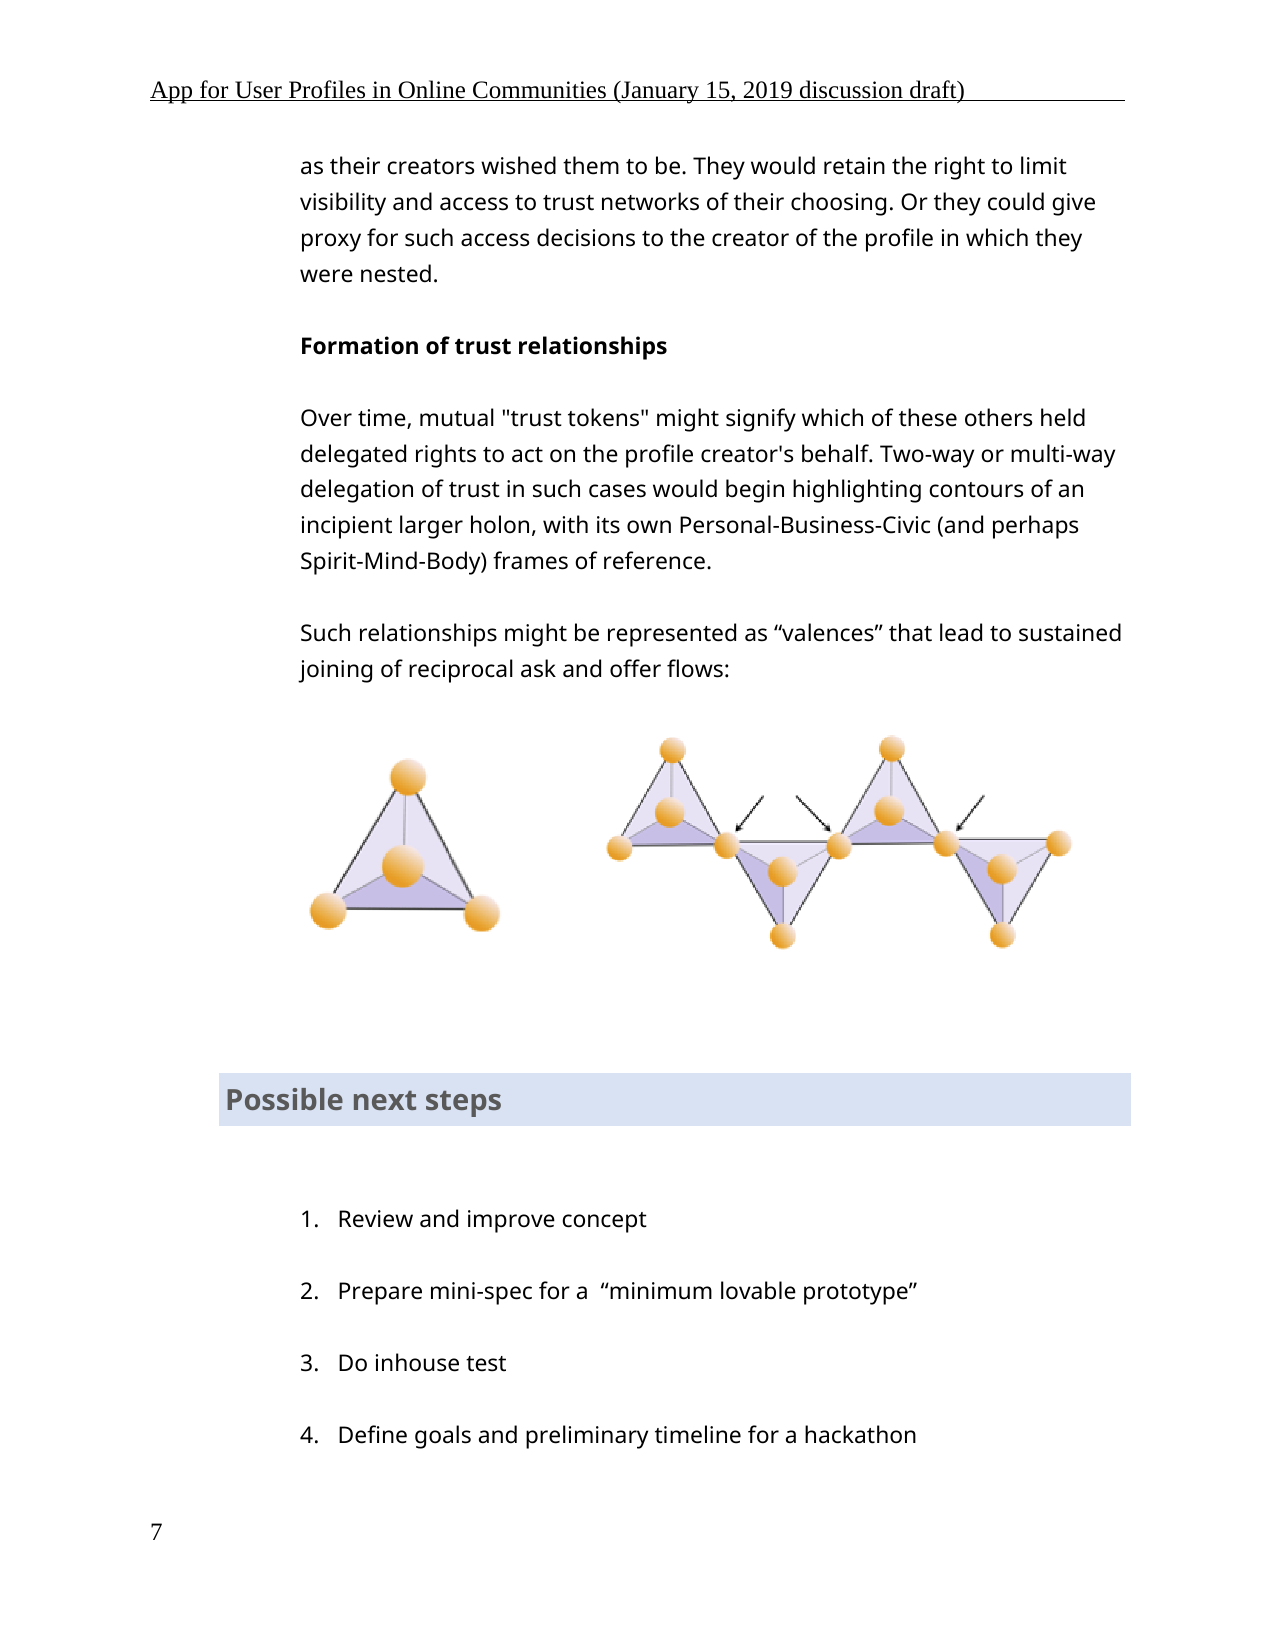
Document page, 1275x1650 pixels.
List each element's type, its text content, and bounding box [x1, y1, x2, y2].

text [300, 150, 1125, 289]
picture [300, 725, 1086, 962]
list Do inhouse test [300, 1347, 1125, 1378]
text Formation of trust relationships [300, 330, 1125, 361]
list Prepare mini-spec for a “minimum lovable prototype” [300, 1275, 1125, 1306]
text Such relationships might be represented as “valences” that lead to sustained joining of reciprocal ask and offer flows: [300, 617, 1125, 684]
subtitle Possible next steps [225, 1080, 1125, 1119]
text Over time, mutual "trust tokens" might signify which of these others held delegated rights to act on the profile creator's behalf. Two-way or multi-way delegation of trust in such cases would begin highlighting contours of an incipient larger holon, with its own Personal-Business-Civic (and perhaps Spirit-Mind-Body) frames of reference. [300, 402, 1125, 577]
list Review and improve concept [300, 1203, 1125, 1234]
list Define goals and preliminary timeline for a hackathon [300, 1419, 1125, 1450]
